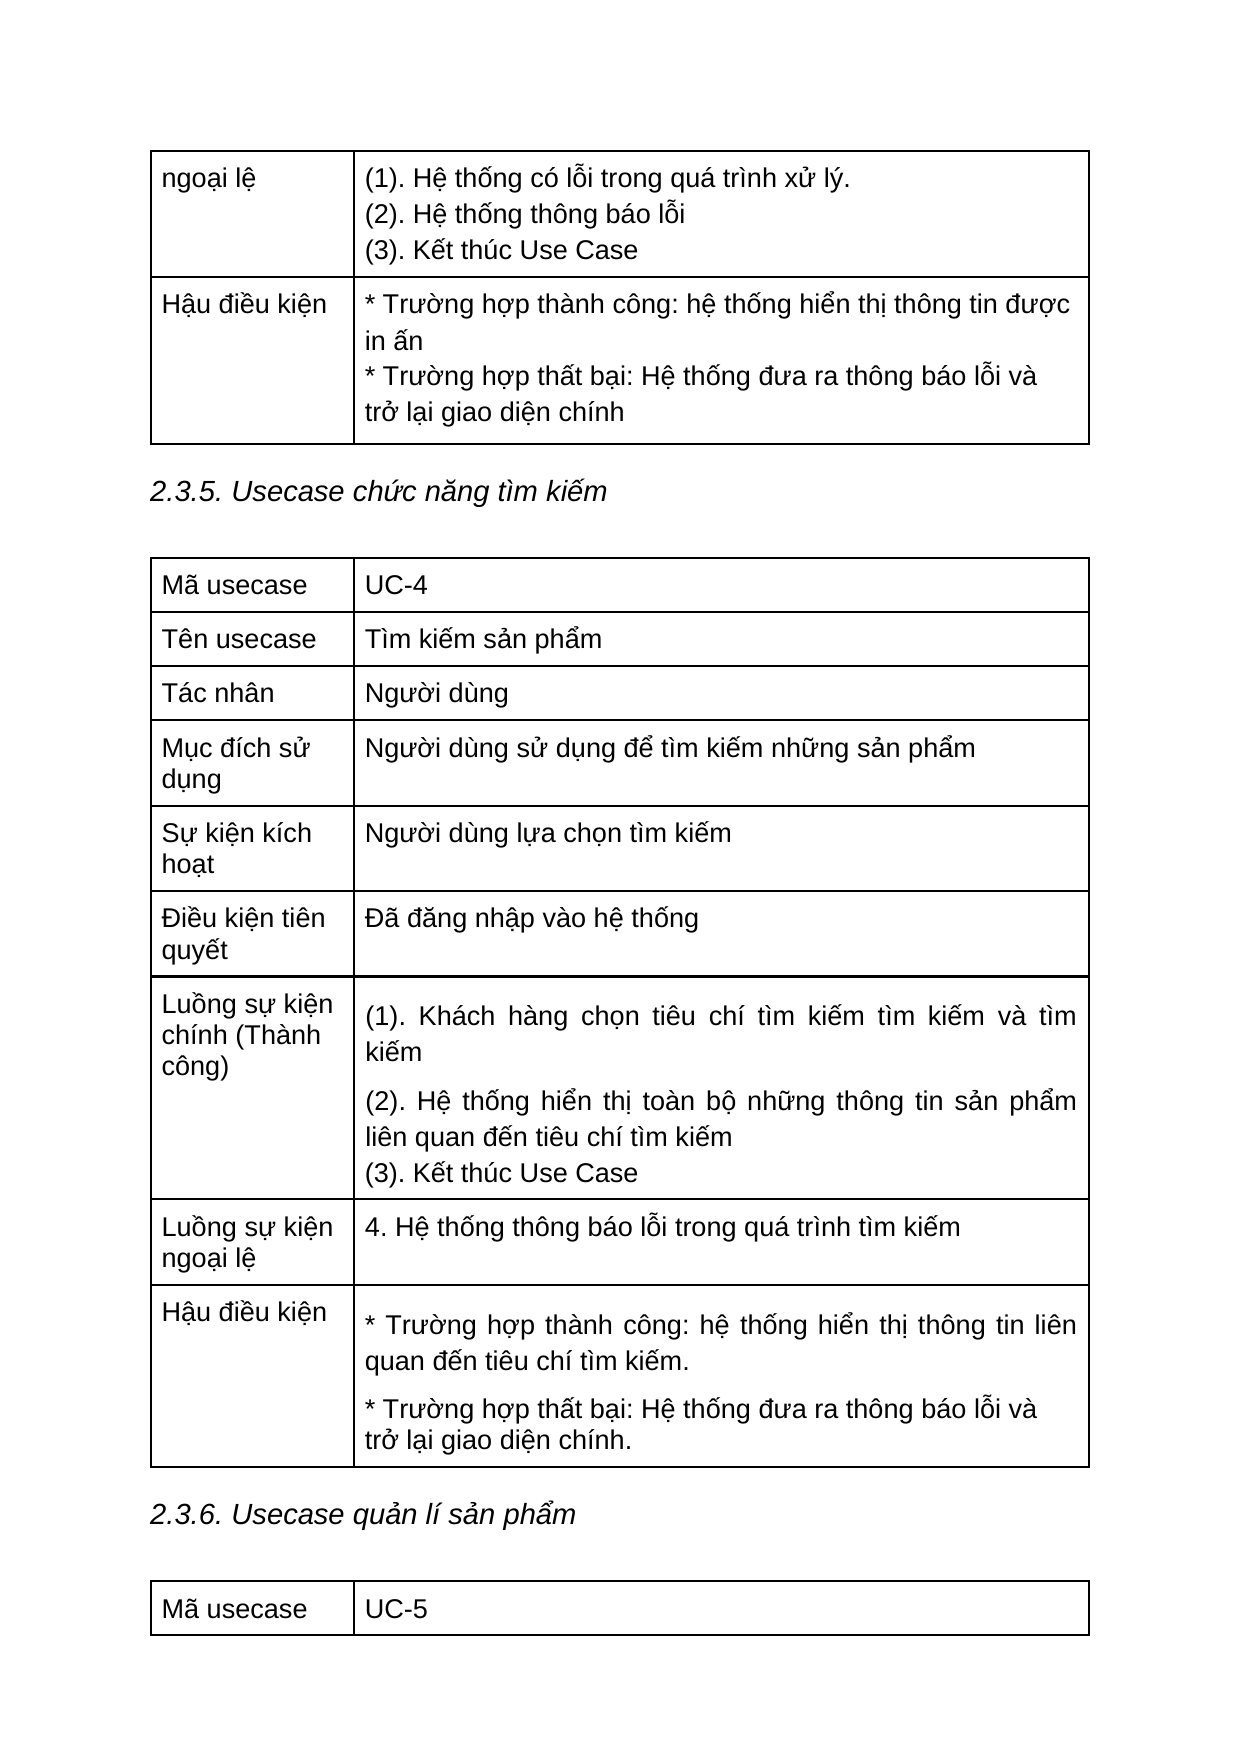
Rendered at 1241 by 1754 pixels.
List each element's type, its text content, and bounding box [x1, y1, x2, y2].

table_header Mã usecase [152, 559, 353, 611]
table_cell Luồng sự kiện chính (Thành công) [152, 978, 353, 1198]
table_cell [355, 152, 1088, 276]
table_header Mã usecase [152, 1582, 353, 1634]
table_cell * Trường hợp thành công: hệ thống hiển thị thông tin được in ấn * Trường hợp thất bại: Hệ thống đưa ra thông báo lỗi và trở lại giao diện chính [355, 278, 1088, 443]
table_cell Hậu điều kiện [152, 1286, 353, 1466]
table_header UC-4 [355, 559, 1088, 611]
table_cell Tên usecase [152, 613, 353, 665]
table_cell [152, 152, 353, 276]
table_cell Người dùng lựa chọn tìm kiếm [355, 807, 1088, 890]
table_cell Hậu điều kiện [152, 278, 353, 443]
table_cell Tác nhân [152, 667, 353, 719]
table_cell (1). Khách hàng chọn tiêu chí tìm kiếm tìm kiếm và tìm kiếm (2). Hệ thống hiển thị toàn bộ những thông tin sản phẩm liên quan đến tiêu chí tìm kiếm (3). Kết thúc Use Case [355, 978, 1088, 1198]
table_cell Mục đích sử dụng [152, 721, 353, 804]
table_cell Người dùng sử dụng để tìm kiếm những sản phẩm [355, 721, 1088, 804]
subtitle 2.3.6. Usecase quản lí sản phẩm [150, 1497, 1090, 1531]
table_cell Luồng sự kiện ngoại lệ [152, 1200, 353, 1284]
subtitle 2.3.5. Usecase chức năng tìm kiếm [150, 474, 1090, 507]
table_header UC-5 [355, 1582, 1088, 1634]
table_cell 4. Hệ thống thông báo lỗi trong quá trình tìm kiếm [355, 1200, 1088, 1284]
table_cell * Trường hợp thành công: hệ thống hiển thị thông tin liên quan đến tiêu chí tìm kiếm. * Trường hợp thất bại: Hệ thống đưa ra thông báo lỗi và trở lại giao diện chính. [355, 1286, 1088, 1466]
table_cell Tìm kiếm sản phẩm [355, 613, 1088, 665]
table_cell Điều kiện tiên quyết [152, 892, 353, 975]
table_cell Sự kiện kích hoạt [152, 807, 353, 890]
table_cell Đã đăng nhập vào hệ thống [355, 892, 1088, 975]
table_cell Người dùng [355, 667, 1088, 719]
